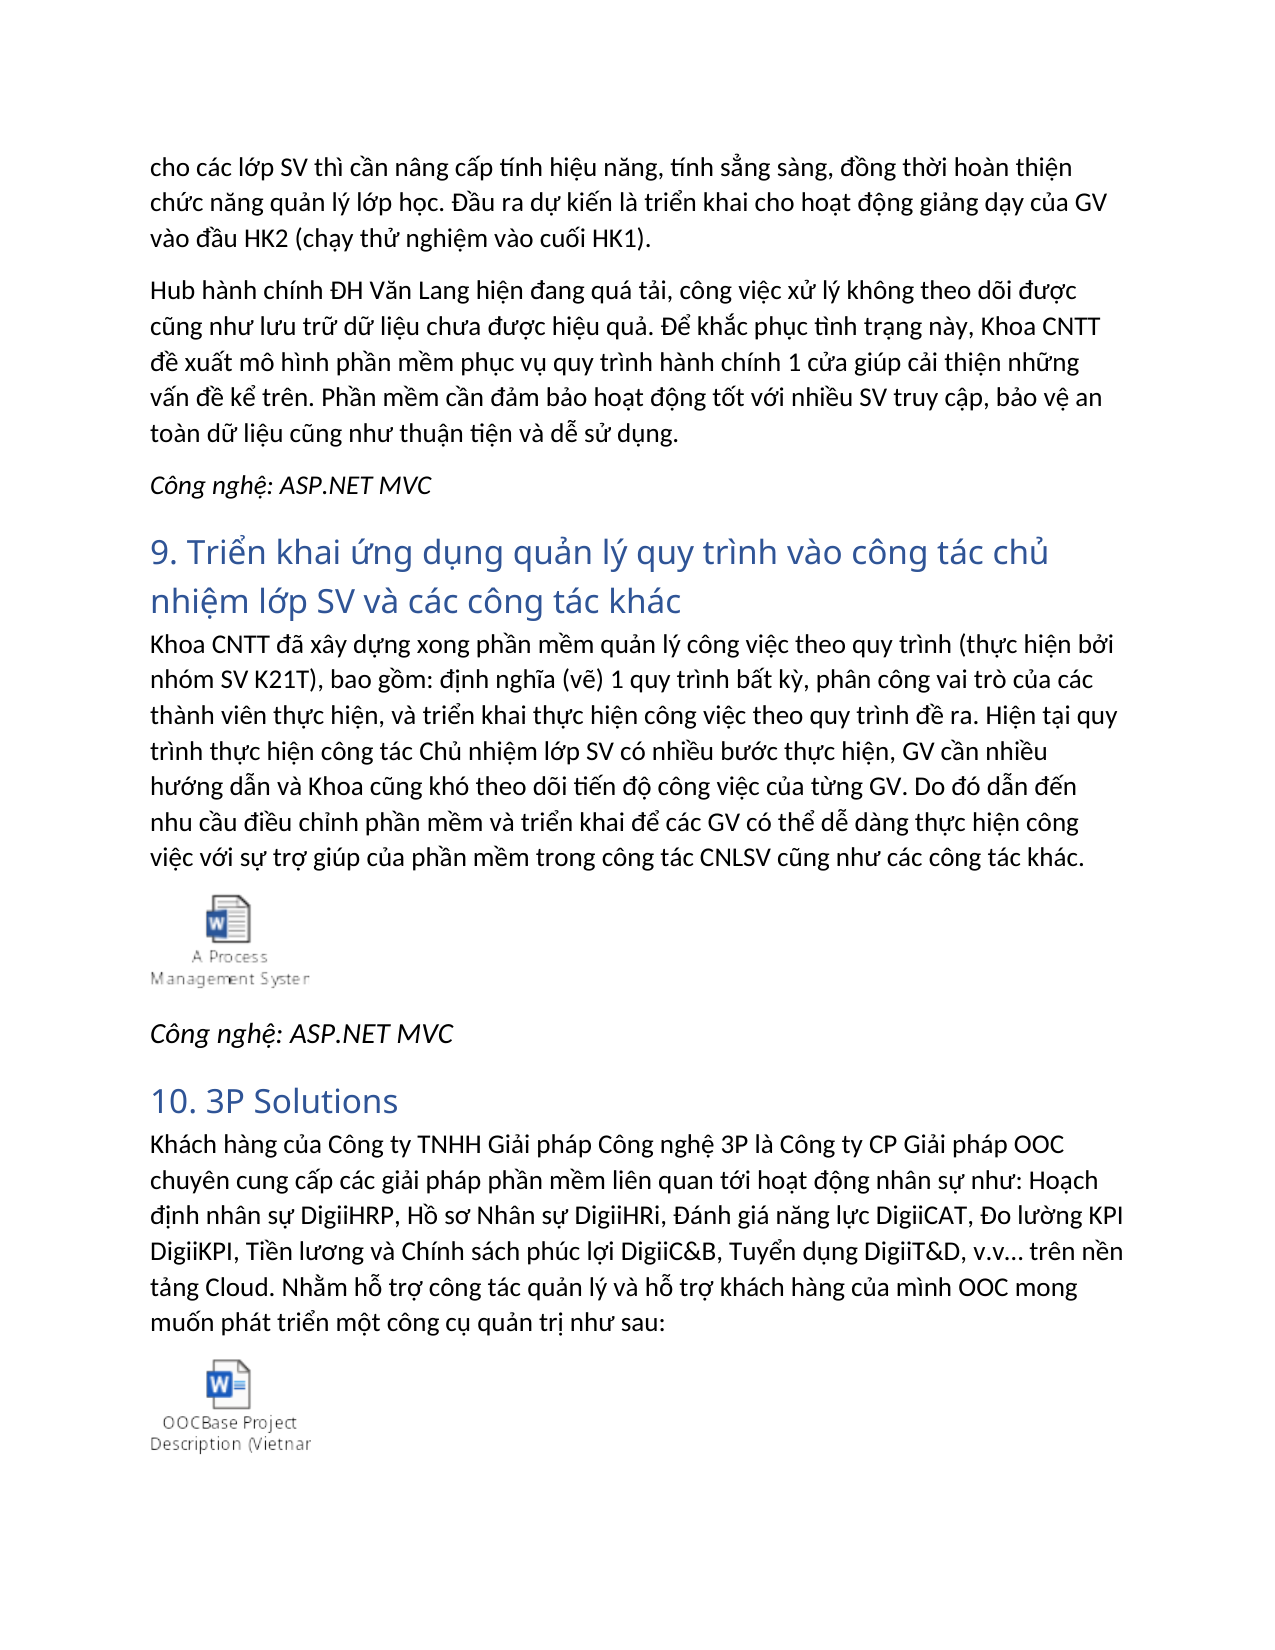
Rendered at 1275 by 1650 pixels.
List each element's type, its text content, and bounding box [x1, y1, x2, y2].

subtitle 10. 3P Solutions [150, 1078, 1125, 1124]
text Công nghệ: ASP.NET MVC [150, 468, 1125, 501]
text Khách hàng của Công ty TNHH Giải pháp Công nghệ 3P là Công ty CP Giải pháp OOC chuyên cung cấp các giải pháp phần mềm liên quan tới hoạt động nhân sự như: Hoạch định nhân sự DigiiHRP, Hồ sơ Nhân sự DigiiHRi, Đánh giá năng lực DigiiCAT, Đo lường KPI DigiiKPI, Tiền lương và Chính sách phúc lợi DigiiC&B, Tuyển dụng DigiiT&D, v.v… trên nền tảng Cloud. Nhằm hỗ trợ công tác quản lý và hỗ trợ khách hàng của mình OOC mong muốn phát triển một công cụ quản trị như sau: [150, 1127, 1125, 1338]
text Khoa CNTT đã xây dựng xong phần mềm quản lý công việc theo quy trình (thực hiện bởi nhóm SV K21T), bao gồm: định nghĩa (vẽ) 1 quy trình bất kỳ, phân công vai trò của các thành viên thực hiện, và triển khai thực hiện công việc theo quy trình đề ra. Hiện tại quy trình thực hiện công tác Chủ nhiệm lớp SV có nhiều bước thực hiện, GV cần nhiều hướng dẫn và Khoa cũng khó theo dõi tiến độ công việc của từng GV. Do đó dẫn đến nhu cầu điều chỉnh phần mềm và triển khai để các GV có thể dễ dàng thực hiện công việc với sự trợ giúp của phần mềm trong công tác CNLSV cũng như các công tác khác. [150, 627, 1125, 874]
subtitle 9. Triển khai ứng dụng quản lý quy trình vào công tác chủ nhiệm lớp SV và các công tác khác [150, 529, 1125, 623]
text Hub hành chính ĐH Văn Lang hiện đang quá tải, công việc xử lý không theo dõi được cũng như lưu trữ dữ liệu chưa được hiệu quả. Để khắc phục tình trạng này, Khoa CNTT đề xuất mô hình phần mềm phục vụ quy trình hành chính 1 cửa giúp cải thiện những vấn đề kể trên. Phần mềm cần đảm bảo hoạt động tốt với nhiều SV truy cập, bảo vệ an toàn dữ liệu cũng như thuận tiện và dễ sử dụng. [150, 273, 1125, 449]
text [150, 150, 1125, 254]
text Công nghệ: ASP.NET MVC [150, 1015, 1125, 1051]
